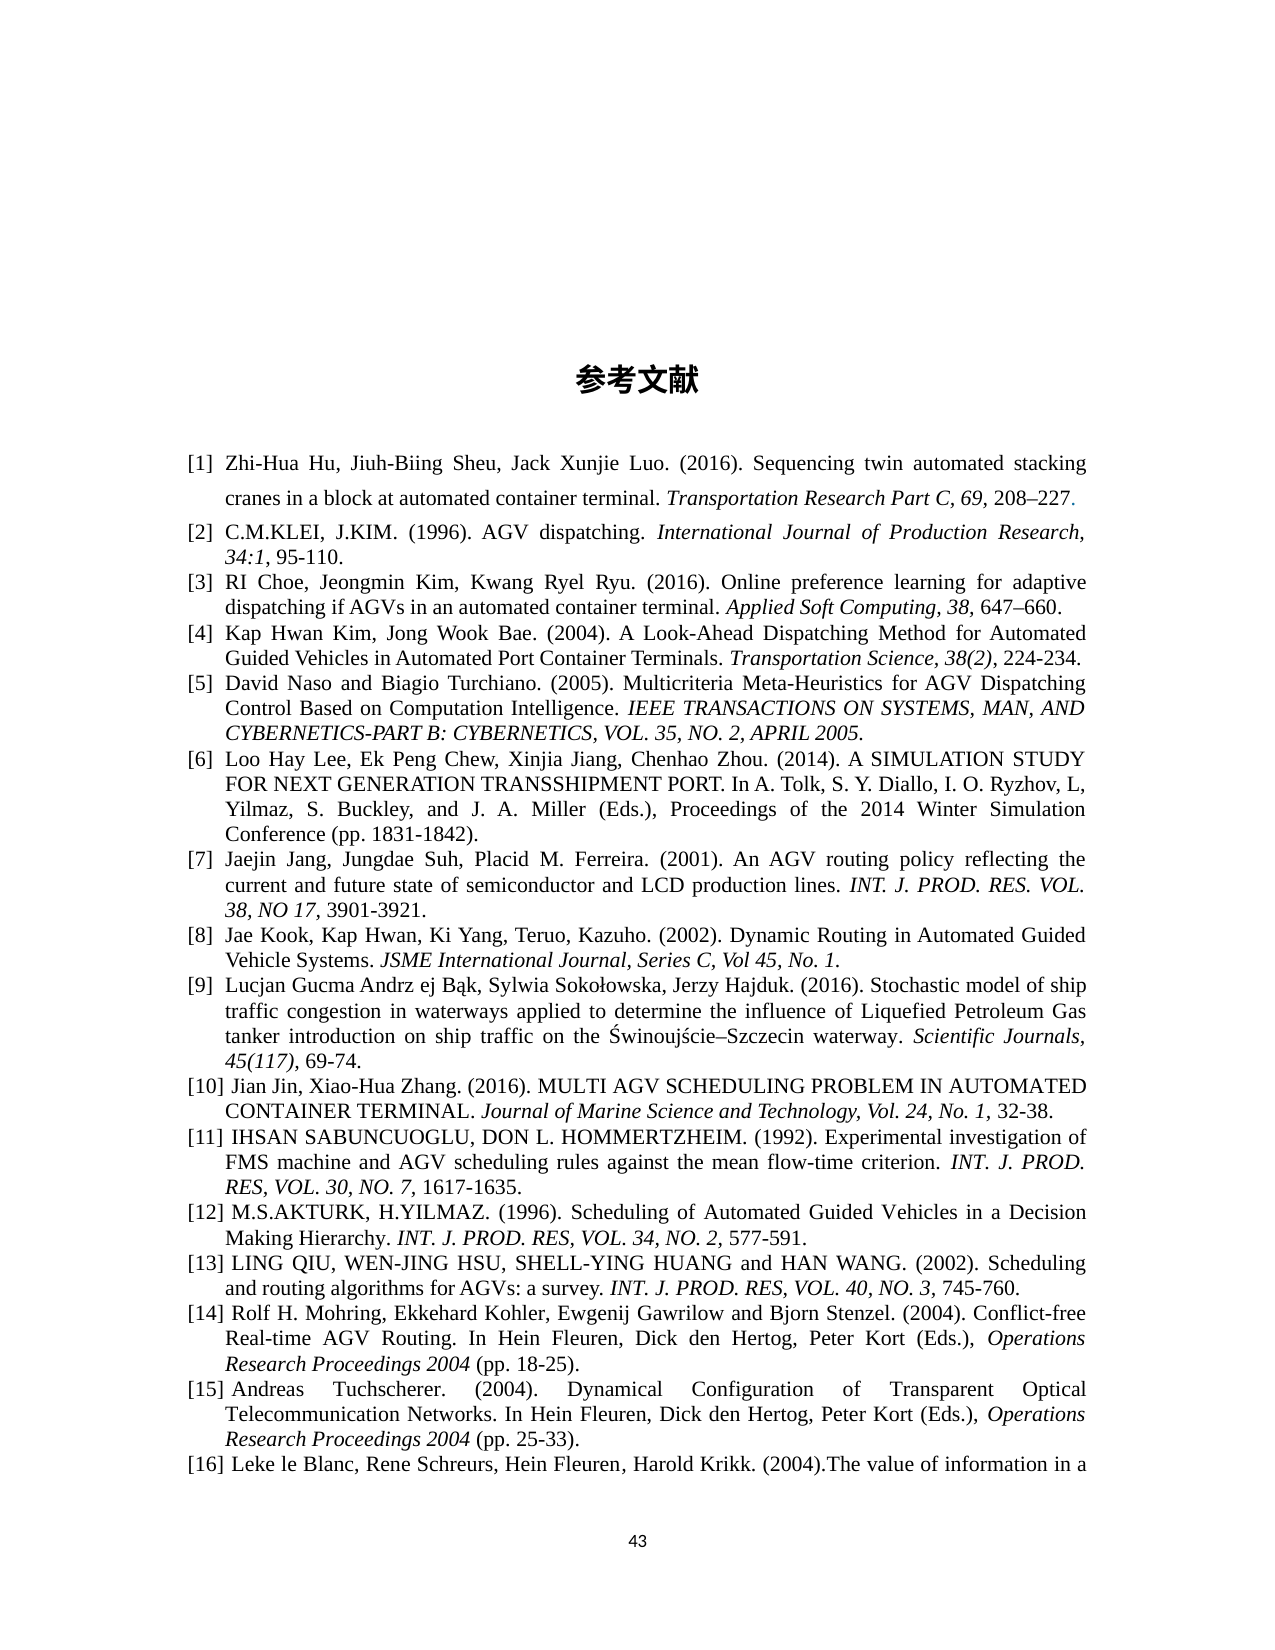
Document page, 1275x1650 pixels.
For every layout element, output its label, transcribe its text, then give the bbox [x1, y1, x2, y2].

list Andreas Tuchscherer. (2004). Dynamical Configuration of Transparent Optical Telecommunication Networks. In Hein Fleuren, Dick den Hertog, Peter Kort (Eds.), Operations Research Proceedings 2004 (pp. 25-33). [187, 1376, 1087, 1451]
list C.M.KLEI, J.KIM. (1996). AGV dispatching. International Journal of Production Research, 34:1, 95-110. [187, 519, 1087, 569]
list Rolf H. Mohring, Ekkehard Kohler, Ewgenij Gawrilow and Bjorn Stenzel. (2004). Conflict-free Real-time AGV Routing. In Hein Fleuren, Dick den Hertog, Peter Kort (Eds.), Operations Research Proceedings 2004 (pp. 18-25). [187, 1300, 1087, 1376]
list Jaejin Jang, Jungdae Suh, Placid M. Ferreira. (2001). An AGV routing policy reflecting the current and future state of semiconductor and LCD production lines. INT. J. PROD. RES. VOL. 38, NO 17, 3901-3921. [187, 846, 1087, 922]
list Loo Hay Lee, Ek Peng Chew, Xinjia Jiang, Chenhao Zhou. (2014). A SIMULATION STUDY FOR NEXT GENERATION TRANSSHIPMENT PORT. In A. Tolk, S. Y. Diallo, I. O. Ryzhov, L, Yilmaz, S. Buckley, and J. A. Miller (Eds.), Proceedings of the 2014 Winter Simulation Conference (pp. 1831-1842). [187, 746, 1087, 846]
list Zhi-Hua Hu, Jiuh-Biing Sheu, Jack Xunjie Luo. (2016). Sequencing twin automated stacking cranes in a block at automated container terminal. Transportation Research Part C, 69, 208–227. [187, 442, 1087, 512]
list RI Choe, Jeongmin Kim, Kwang Ryel Ryu. (2016). Online preference learning for adaptive dispatching if AGVs in an automated container terminal. Applied Soft Computing, 38, 647–660. [187, 569, 1087, 619]
text 参考文献 [187, 358, 1087, 400]
list David Naso and Biagio Turchiano. (2005). Multicriteria Meta-Heuristics for AGV Dispatching Control Based on Computation Intelligence. IEEE TRANSACTIONS ON SYSTEMS, MAN, AND CYBERNETICS-PART B: CYBERNETICS, VOL. 35, NO. 2, APRIL 2005. [187, 670, 1087, 746]
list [187, 1451, 1087, 1477]
list Jian Jin, Xiao-Hua Zhang. (2016). MULTI AGV SCHEDULING PROBLEM IN AUTOMATED CONTAINER TERMINAL. Journal of Marine Science and Technology, Vol. 24, No. 1, 32-38. [187, 1073, 1087, 1124]
list LING QIU, WEN-JING HSU, SHELL-YING HUANG and HAN WANG. (2002). Scheduling and routing algorithms for AGVs: a survey. INT. J. PROD. RES, VOL. 40, NO. 3, 745-760. [187, 1250, 1087, 1300]
list Kap Hwan Kim, Jong Wook Bae. (2004). A Look-Ahead Dispatching Method for Automated Guided Vehicles in Automated Port Container Terminals. Transportation Science, 38(2), 224-234. [187, 619, 1087, 670]
list Lucjan Gucma Andrz ej Bąk, Sylwia Sokołowska, Jerzy Hajduk. (2016). Stochastic model of ship traffic congestion in waterways applied to determine the influence of Liquefied Petroleum Gas tanker introduction on ship traffic on the Świnoujście–Szczecin waterway. Scientific Journals, 45(117), 69-74. [187, 972, 1087, 1073]
list Jae Kook, Kap Hwan, Ki Yang, Teruo, Kazuho. (2002). Dynamic Routing in Automated Guided Vehicle Systems. JSME International Journal, Series C, Vol 45, No. 1. [187, 922, 1087, 972]
list IHSAN SABUNCUOGLU, DON L. HOMMERTZHEIM. (1992). Experimental investigation of FMS machine and AGV scheduling rules against the mean flow-time criterion. INT. J. PROD. RES, VOL. 30, NO. 7, 1617-1635. [187, 1124, 1087, 1199]
list M.S.AKTURK, H.YILMAZ. (1996). Scheduling of Automated Guided Vehicles in a Decision Making Hierarchy. INT. J. PROD. RES, VOL. 34, NO. 2, 577-591. [187, 1199, 1087, 1250]
